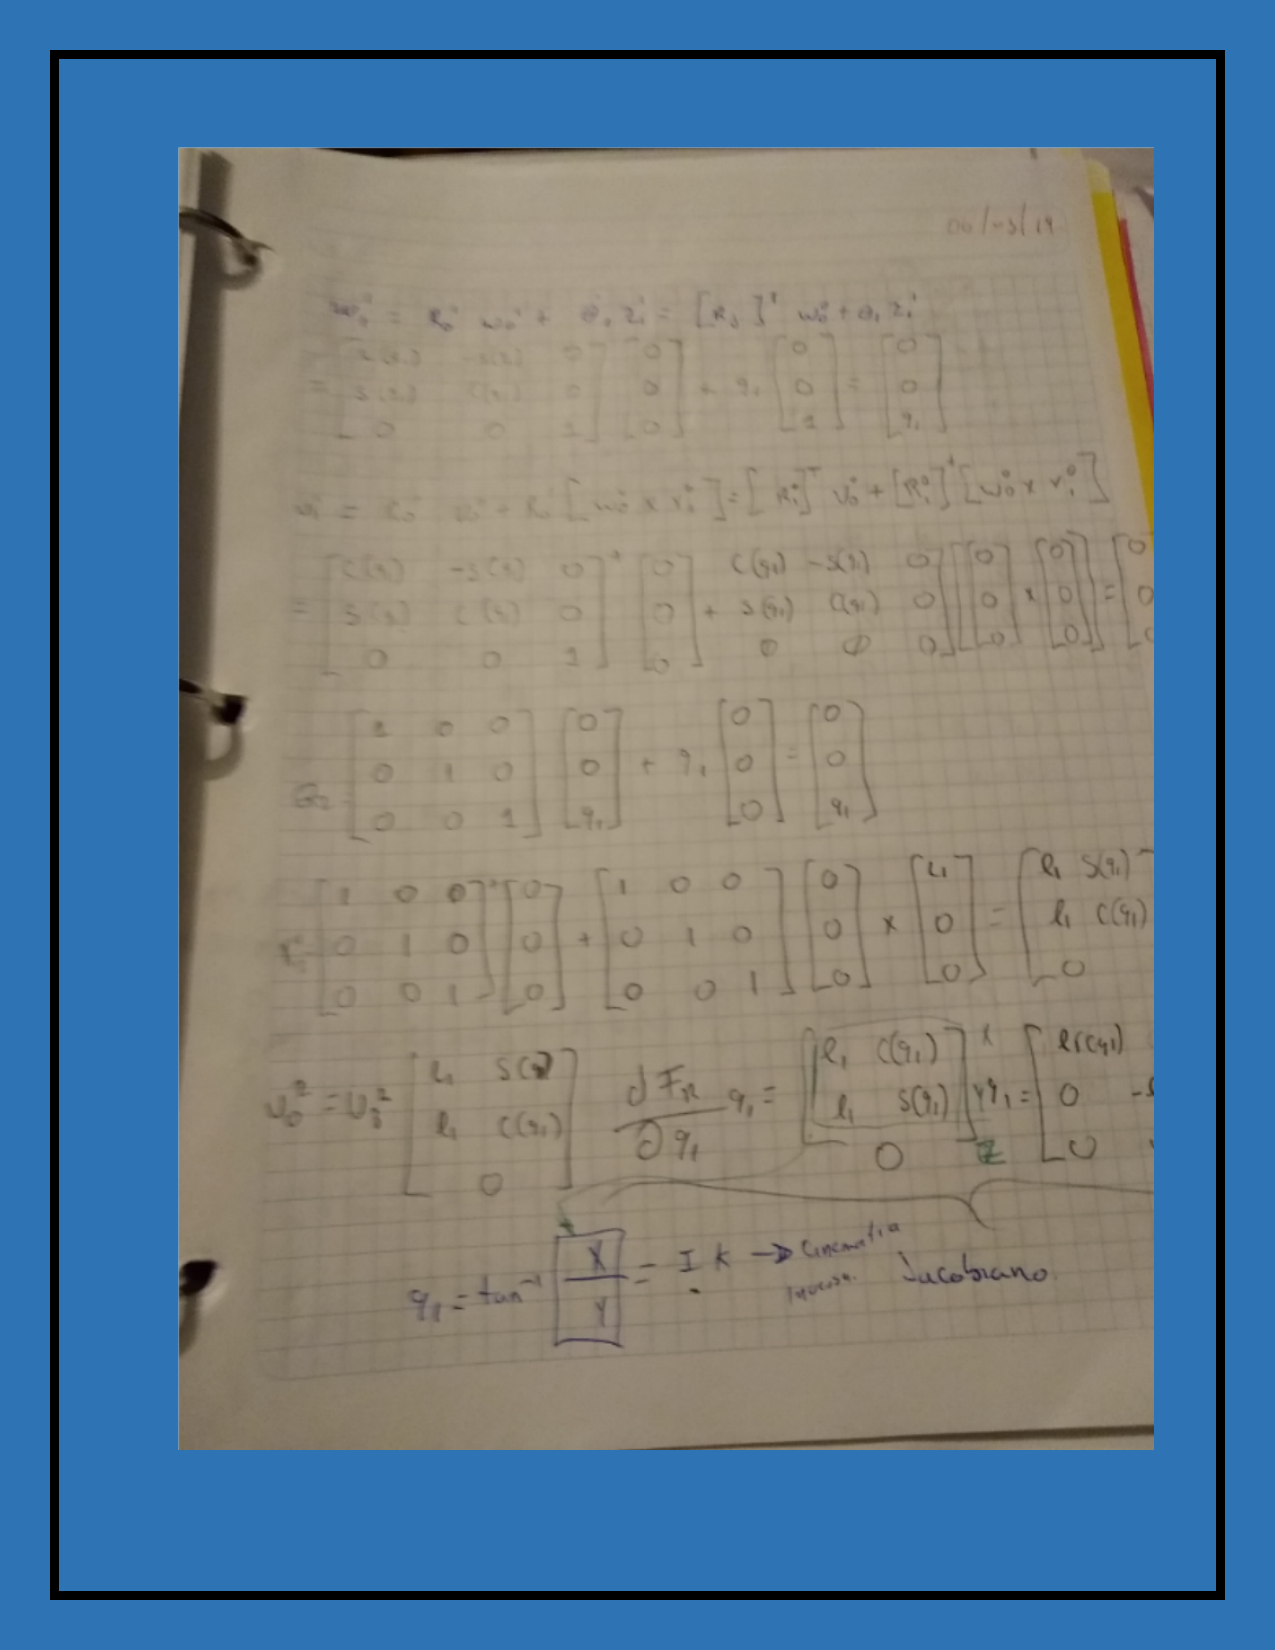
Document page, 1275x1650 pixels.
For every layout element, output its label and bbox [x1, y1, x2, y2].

picture [180, 149, 1154, 1450]
